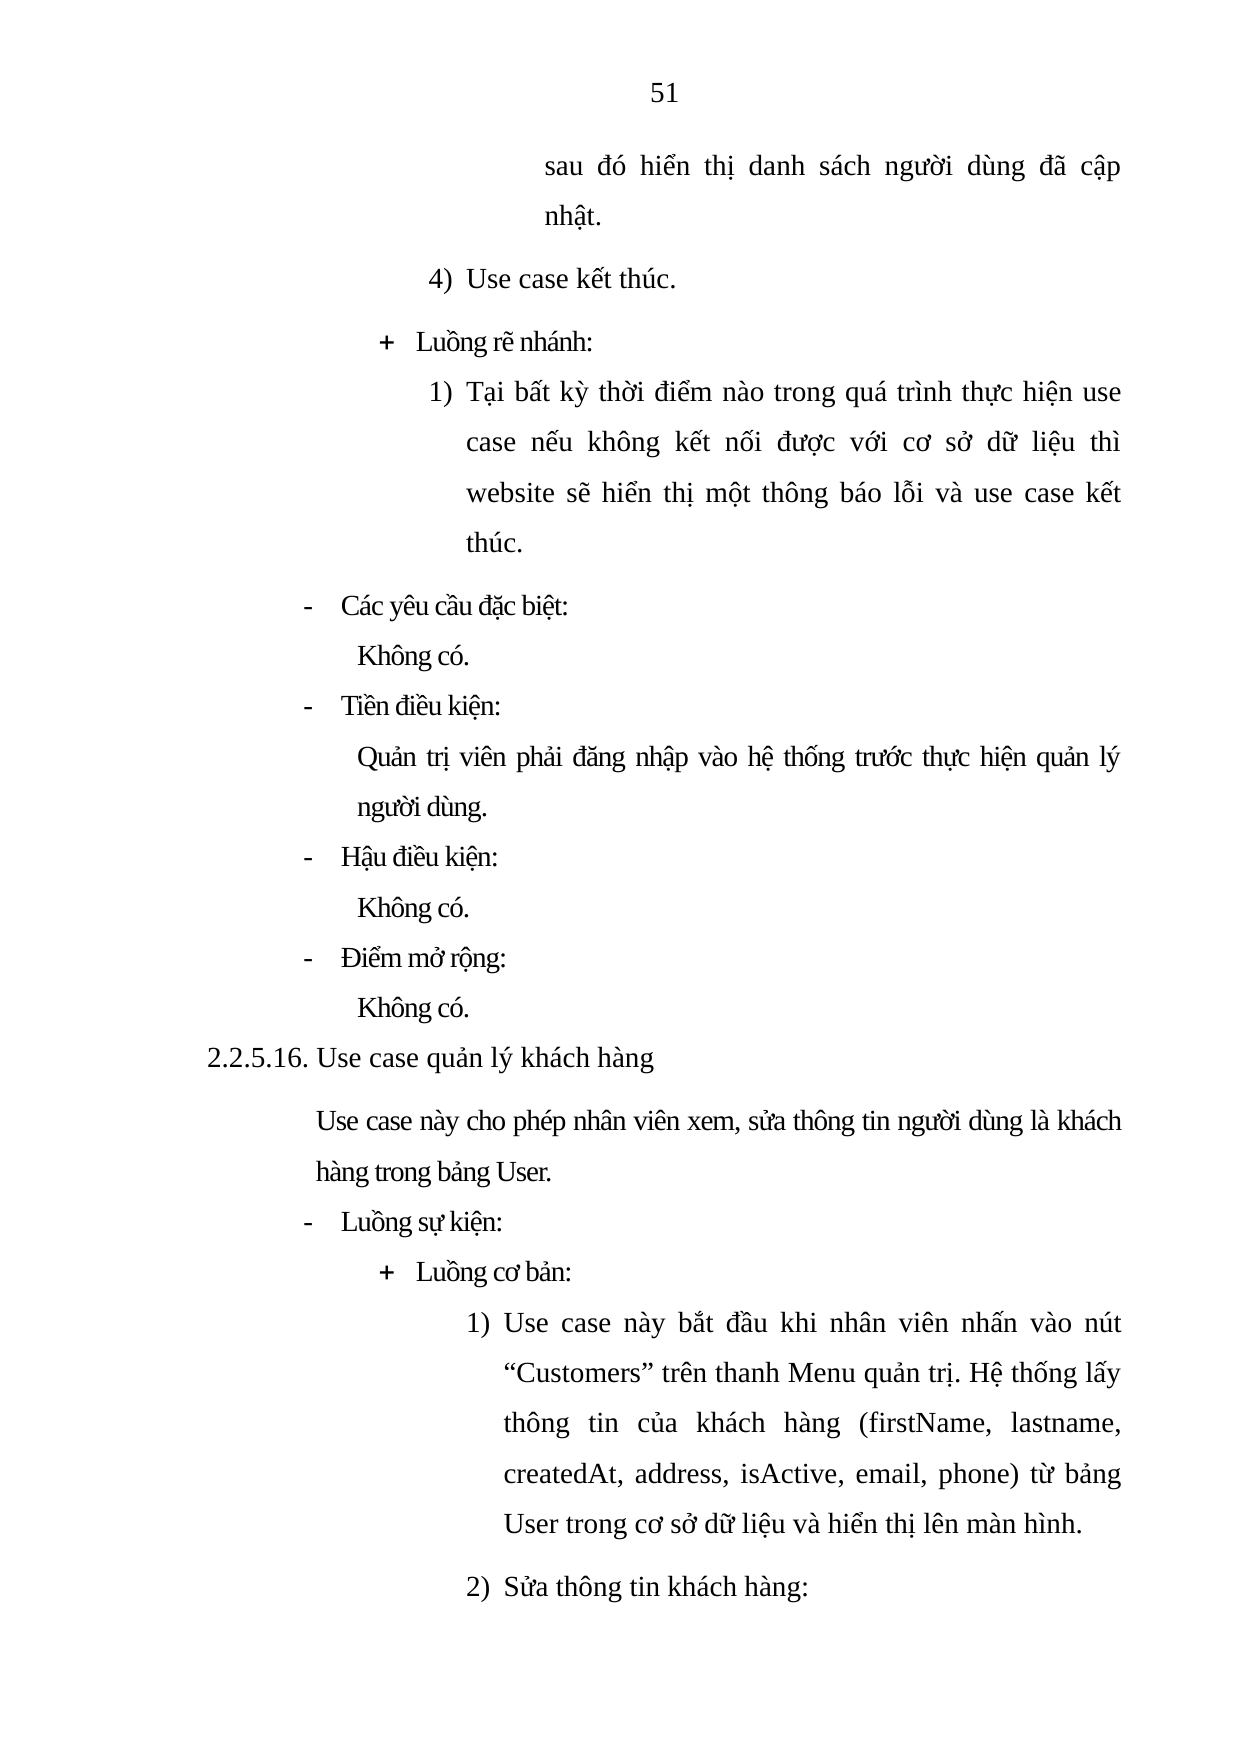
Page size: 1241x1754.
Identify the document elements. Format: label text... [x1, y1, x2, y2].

title Use case này cho phép nhân viên xem, sửa thông tin người dùng là khách hàng trong bảng User. [316, 1103, 1122, 1187]
title Tiền điều kiện: [303, 688, 1122, 722]
title Luồng sự kiện: [303, 1204, 1122, 1238]
title Không có. [357, 638, 1122, 672]
title Quản trị viên phải đăng nhập vào hệ thống trước thực hiện quản lý người dùng. [357, 739, 1122, 823]
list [507, 148, 1122, 232]
title Không có. [341, 890, 1122, 923]
list Tại bất kỳ thời điểm nào trong quá trình thực hiện use case nếu không kết nối được với cơ sở dữ liệu thì website sẽ hiển thị một thông báo lỗi và use case kết thúc. [428, 374, 1122, 558]
list Sửa thông tin khách hàng: [466, 1569, 1122, 1602]
text Use case kết thúc. [428, 261, 1122, 294]
title Không có. [341, 990, 1122, 1024]
title Các yêu cầu đặc biệt: [303, 588, 1122, 621]
title Luồng rẽ nhánh: [378, 324, 1122, 357]
subtitle Use case quản lý khách hàng [207, 1041, 1122, 1074]
list Use case này bắt đầu khi nhân viên nhấn vào nút “Customers” trên thanh Menu quản trị. Hệ thống lấy thông tin của khách hàng (firstName, lastname, createdAt, address, isActive, email, phone) từ bảng User trong cơ sở dữ liệu và hiển thị lên màn hình. [466, 1305, 1122, 1539]
title Hậu điều kiện: [303, 839, 1122, 873]
title Điểm mở rộng: [303, 940, 1122, 973]
title Luồng cơ bản: [378, 1254, 1122, 1288]
